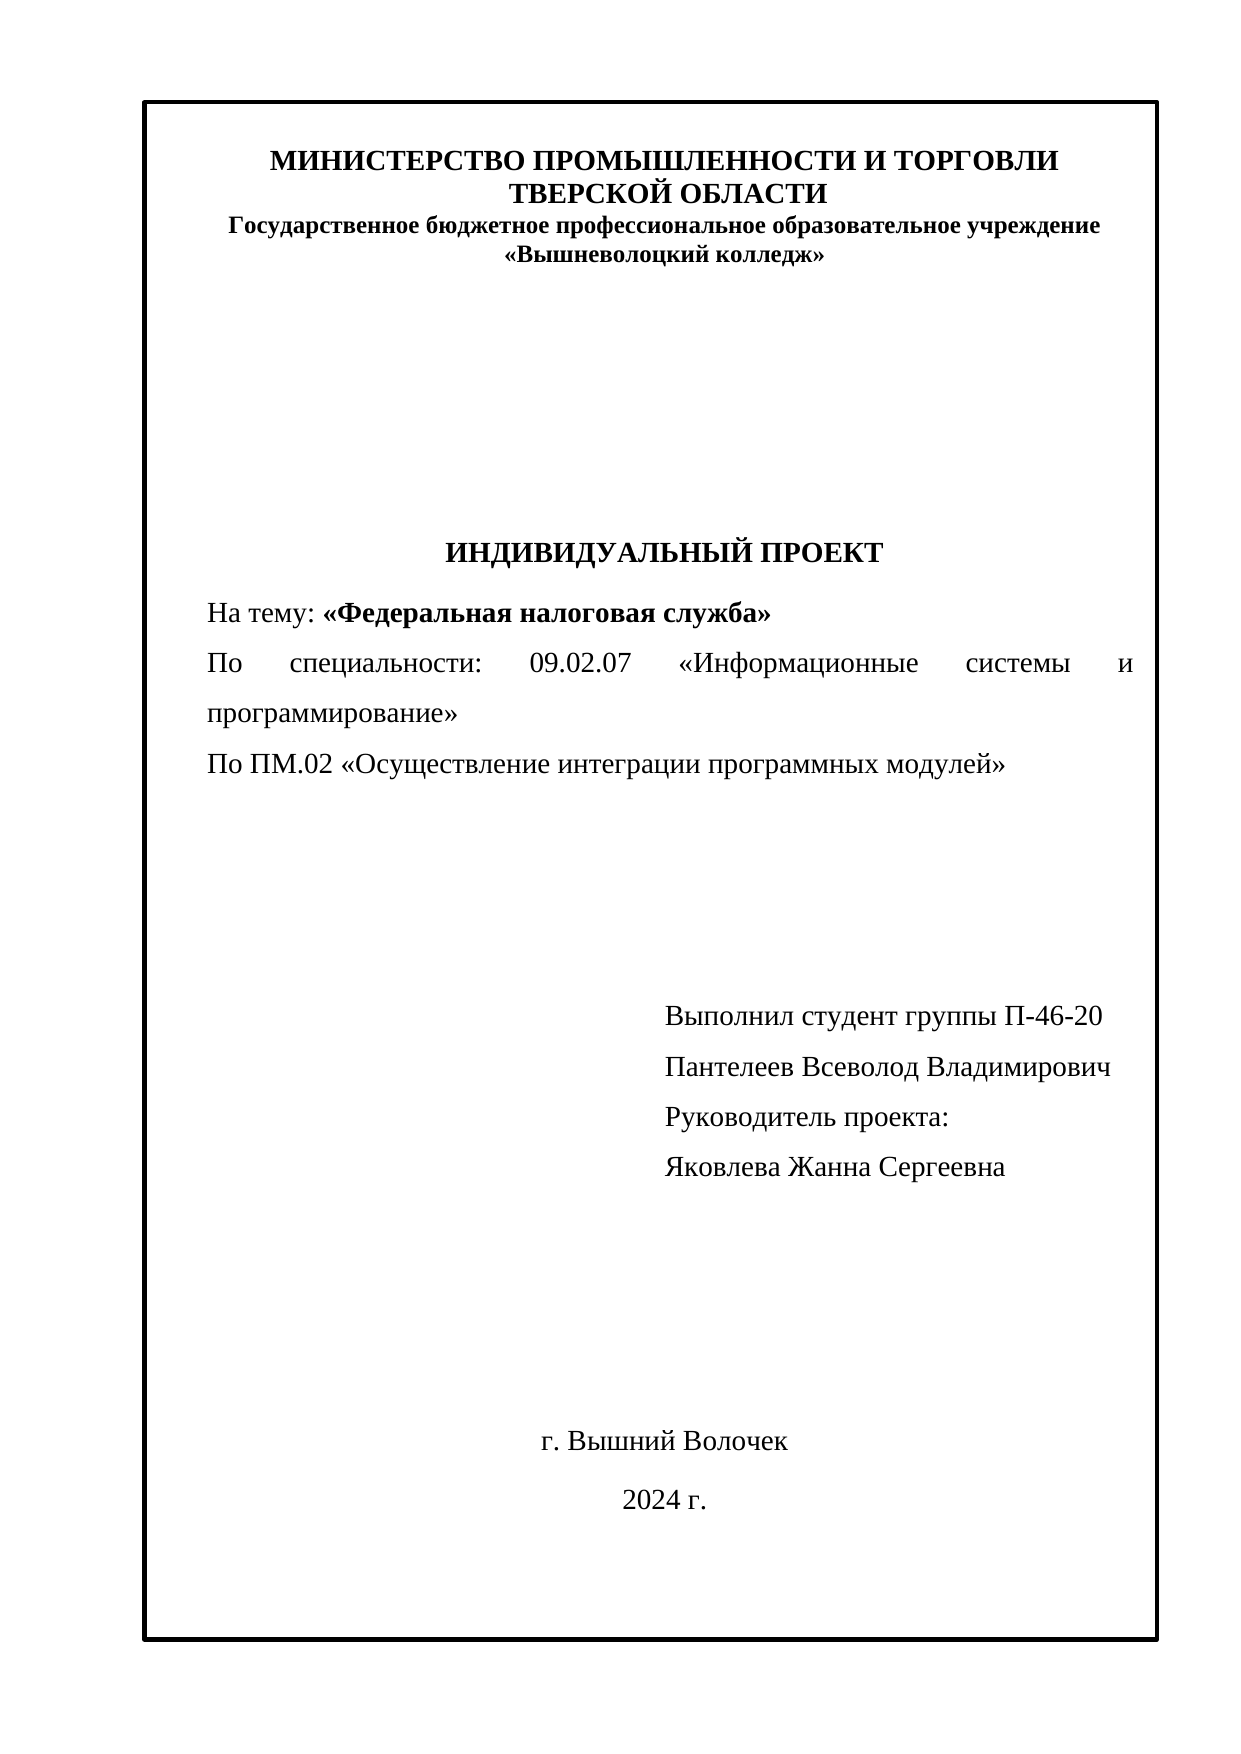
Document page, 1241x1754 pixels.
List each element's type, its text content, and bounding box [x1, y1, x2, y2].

text Пантелеев Всеволод Владимирович [664, 1049, 1152, 1082]
text Государственное бюджетное профессиональное образовательное учреждение [177, 210, 1152, 239]
text Яковлева Жанна Сергеевна [664, 1149, 1152, 1183]
text Руководитель проекта: [664, 1099, 1152, 1133]
text МИНИСТЕРСТВО ПРОМЫШЛЕННОСТИ И ТОРГОВЛИ [177, 143, 1152, 177]
text г. Вышний Волочек [177, 1423, 1152, 1457]
text По специальности: 09.02.07 «Информационные системы и программирование» [207, 645, 1134, 729]
text Выполнил студент группы П-46-20 [664, 998, 1152, 1032]
text По ПМ.02 «Осуществление интеграции программных модулей» [207, 746, 1134, 779]
text ТВЕРСКОЙ ОБЛАСТИ [177, 177, 1152, 210]
text «Вышневолоцкий колледж» [177, 239, 1152, 268]
text На тему: «Федеральная налоговая служба» [207, 595, 1134, 628]
text 2024 г. [177, 1482, 1152, 1516]
text ИНДИВИДУАЛЬНЫЙ ПРОЕКТ [177, 536, 1152, 569]
